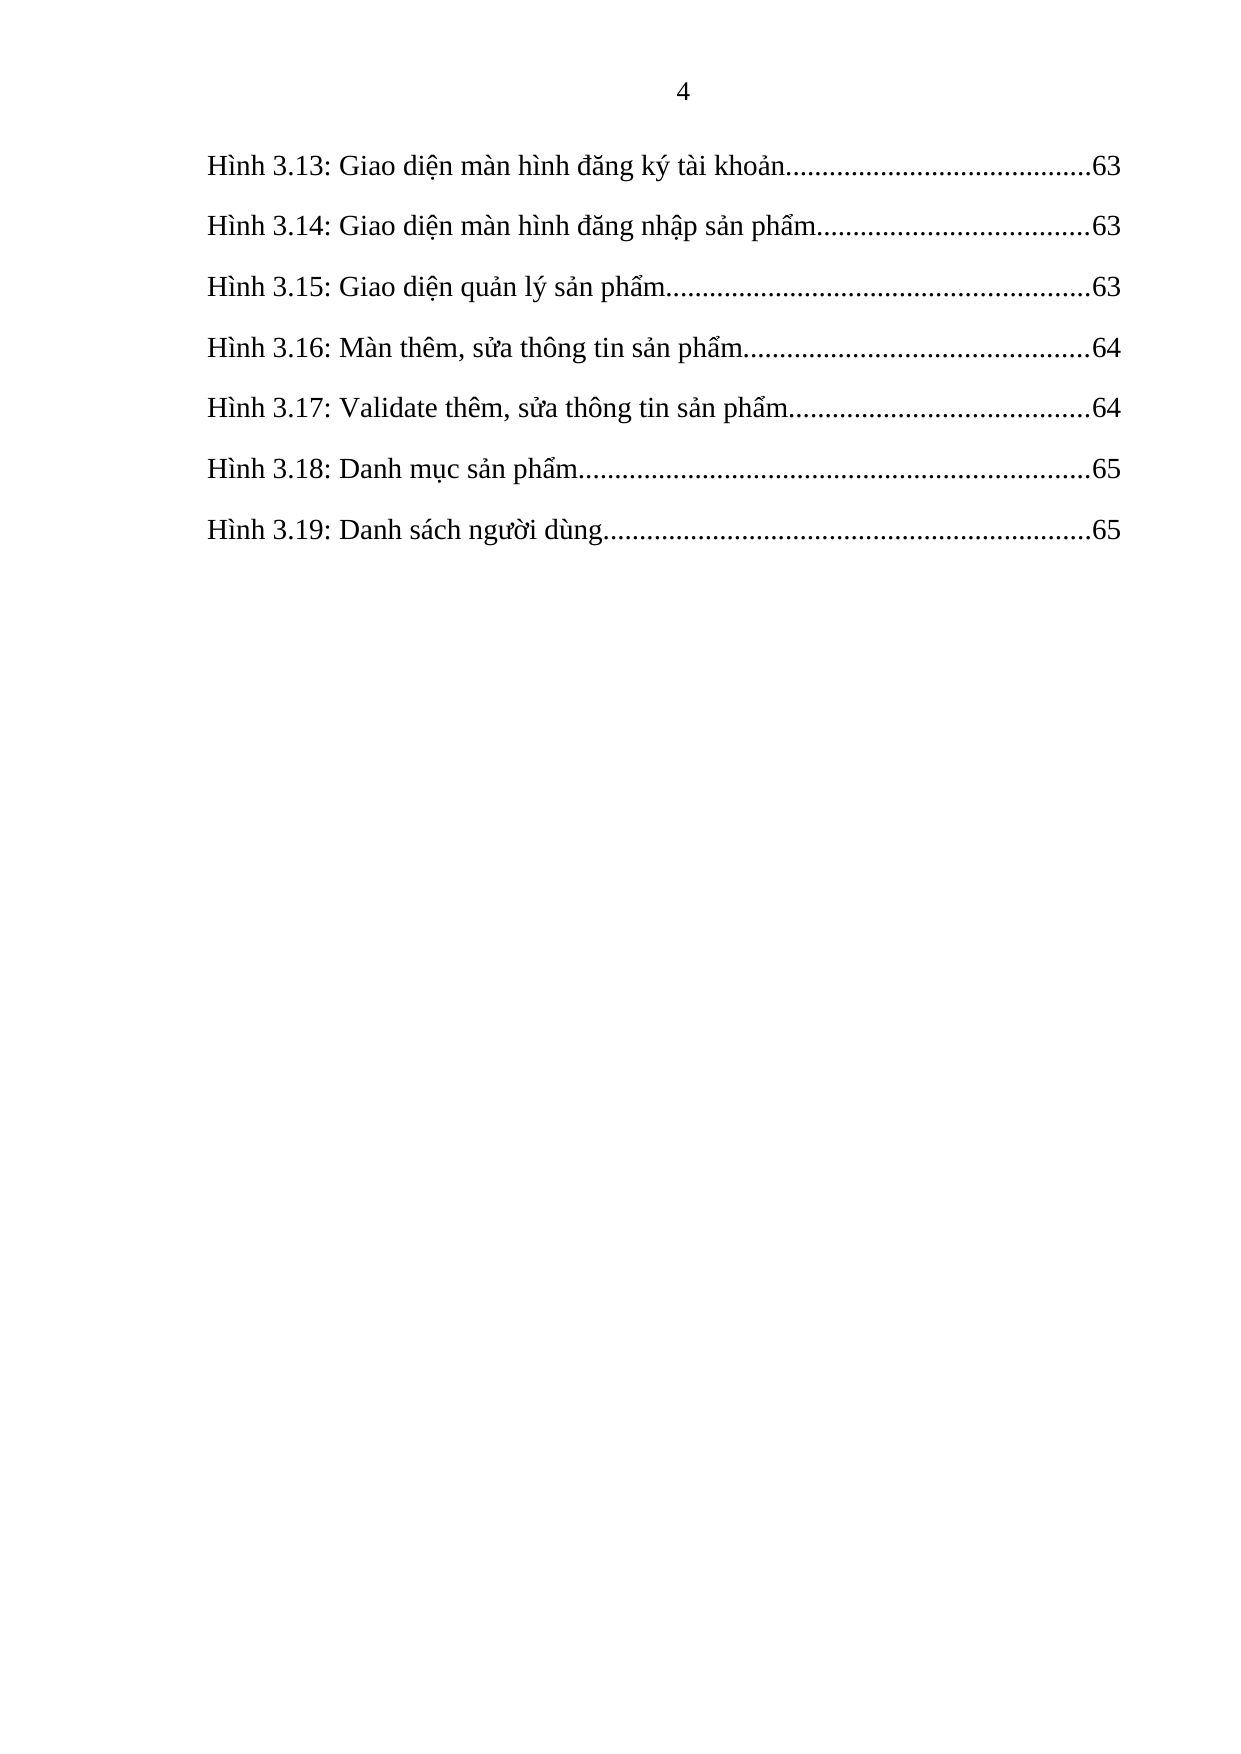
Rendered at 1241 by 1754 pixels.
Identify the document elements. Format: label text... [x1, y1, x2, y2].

text Hình 3.15: Giao diện quản lý sản phẩm 63 [207, 269, 1122, 303]
text Hình 3.16: Màn thêm, sửa thông tin sản phẩm 64 [207, 330, 1122, 363]
text Hình 3.17: Validate thêm, sửa thông tin sản phẩm 64 [207, 391, 1122, 424]
text Hình 3.19: Danh sách người dùng 65 [207, 512, 1122, 546]
text Hình 3.13: Giao diện màn hình đăng ký tài khoản 63 [207, 148, 1122, 181]
text Hình 3.14: Giao diện màn hình đăng nhập sản phẩm 63 [207, 208, 1122, 242]
text Hình 3.18: Danh mục sản phẩm 65 [207, 451, 1122, 485]
